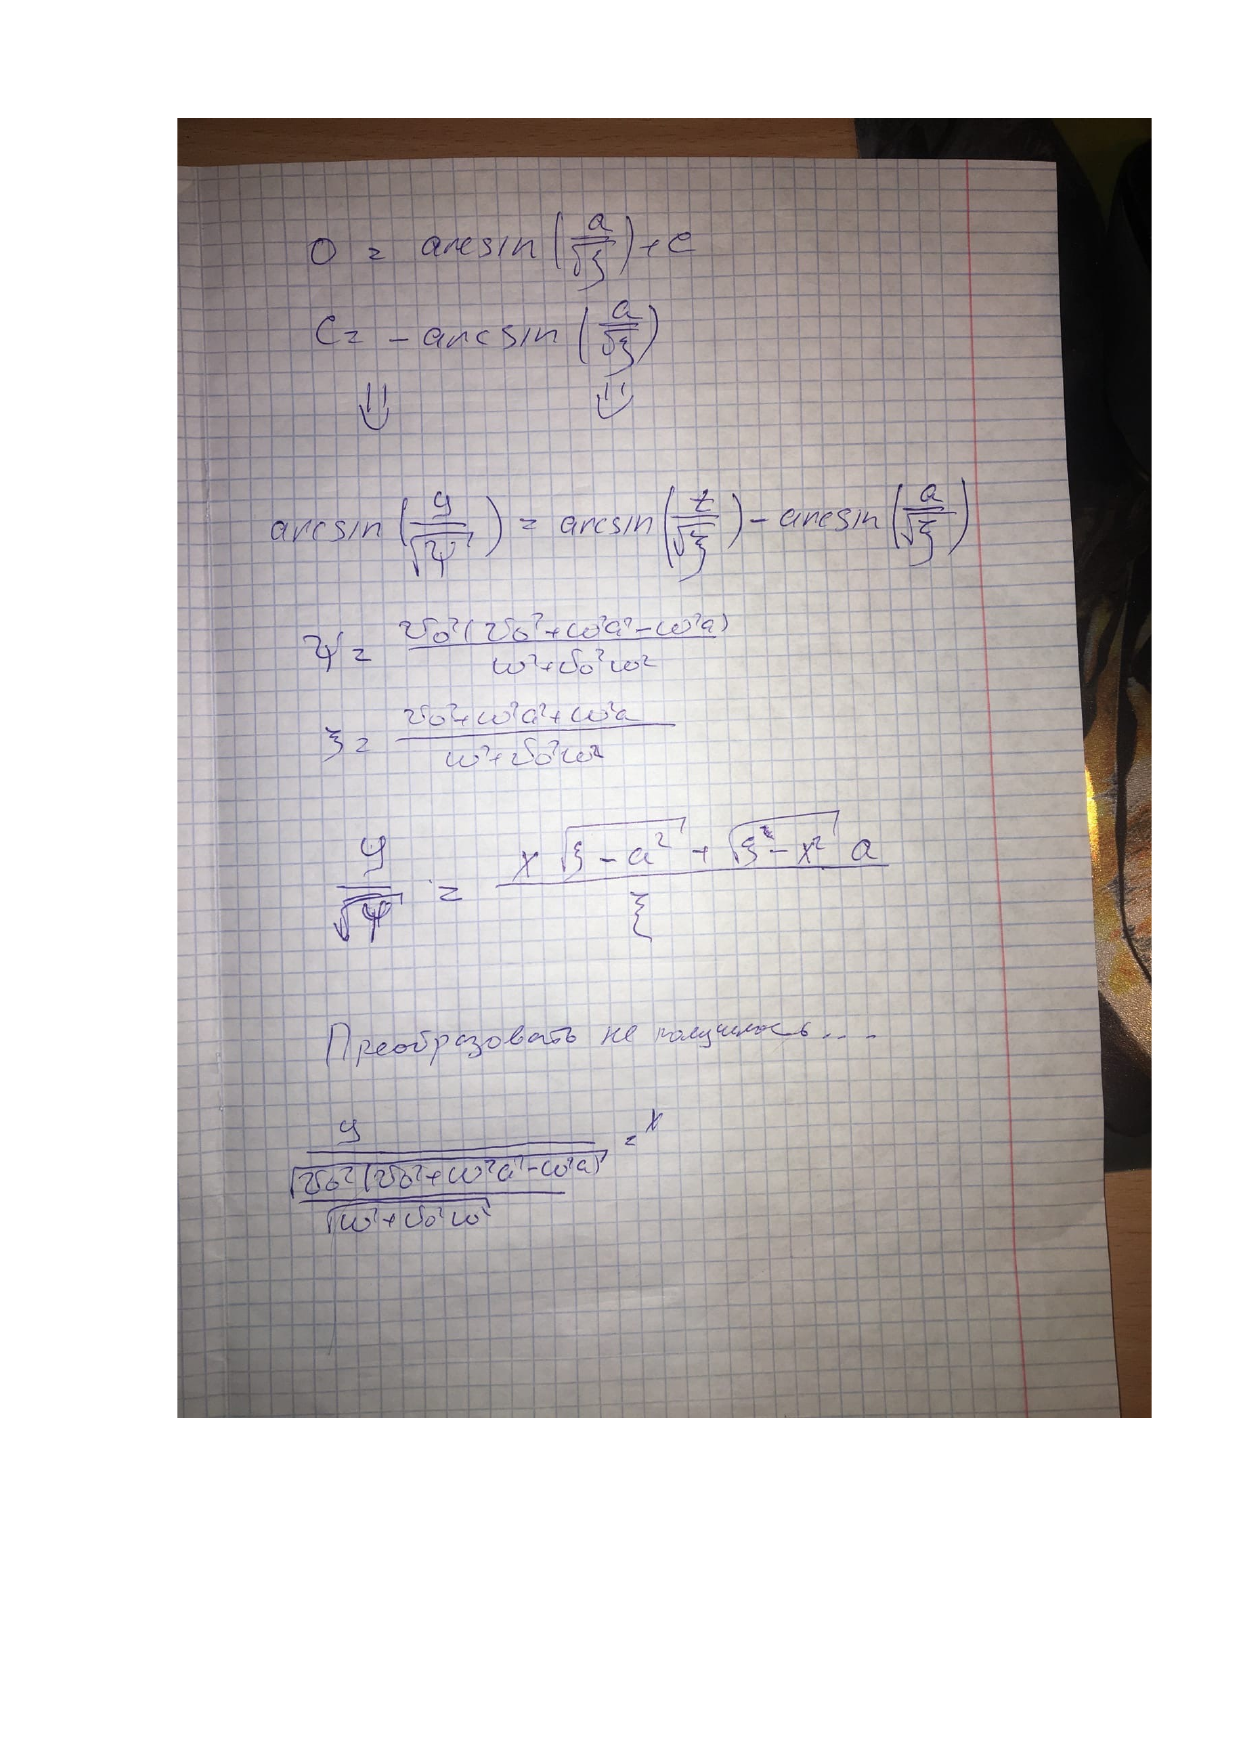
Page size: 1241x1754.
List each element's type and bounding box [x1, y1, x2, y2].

picture [177, 118, 1152, 1418]
